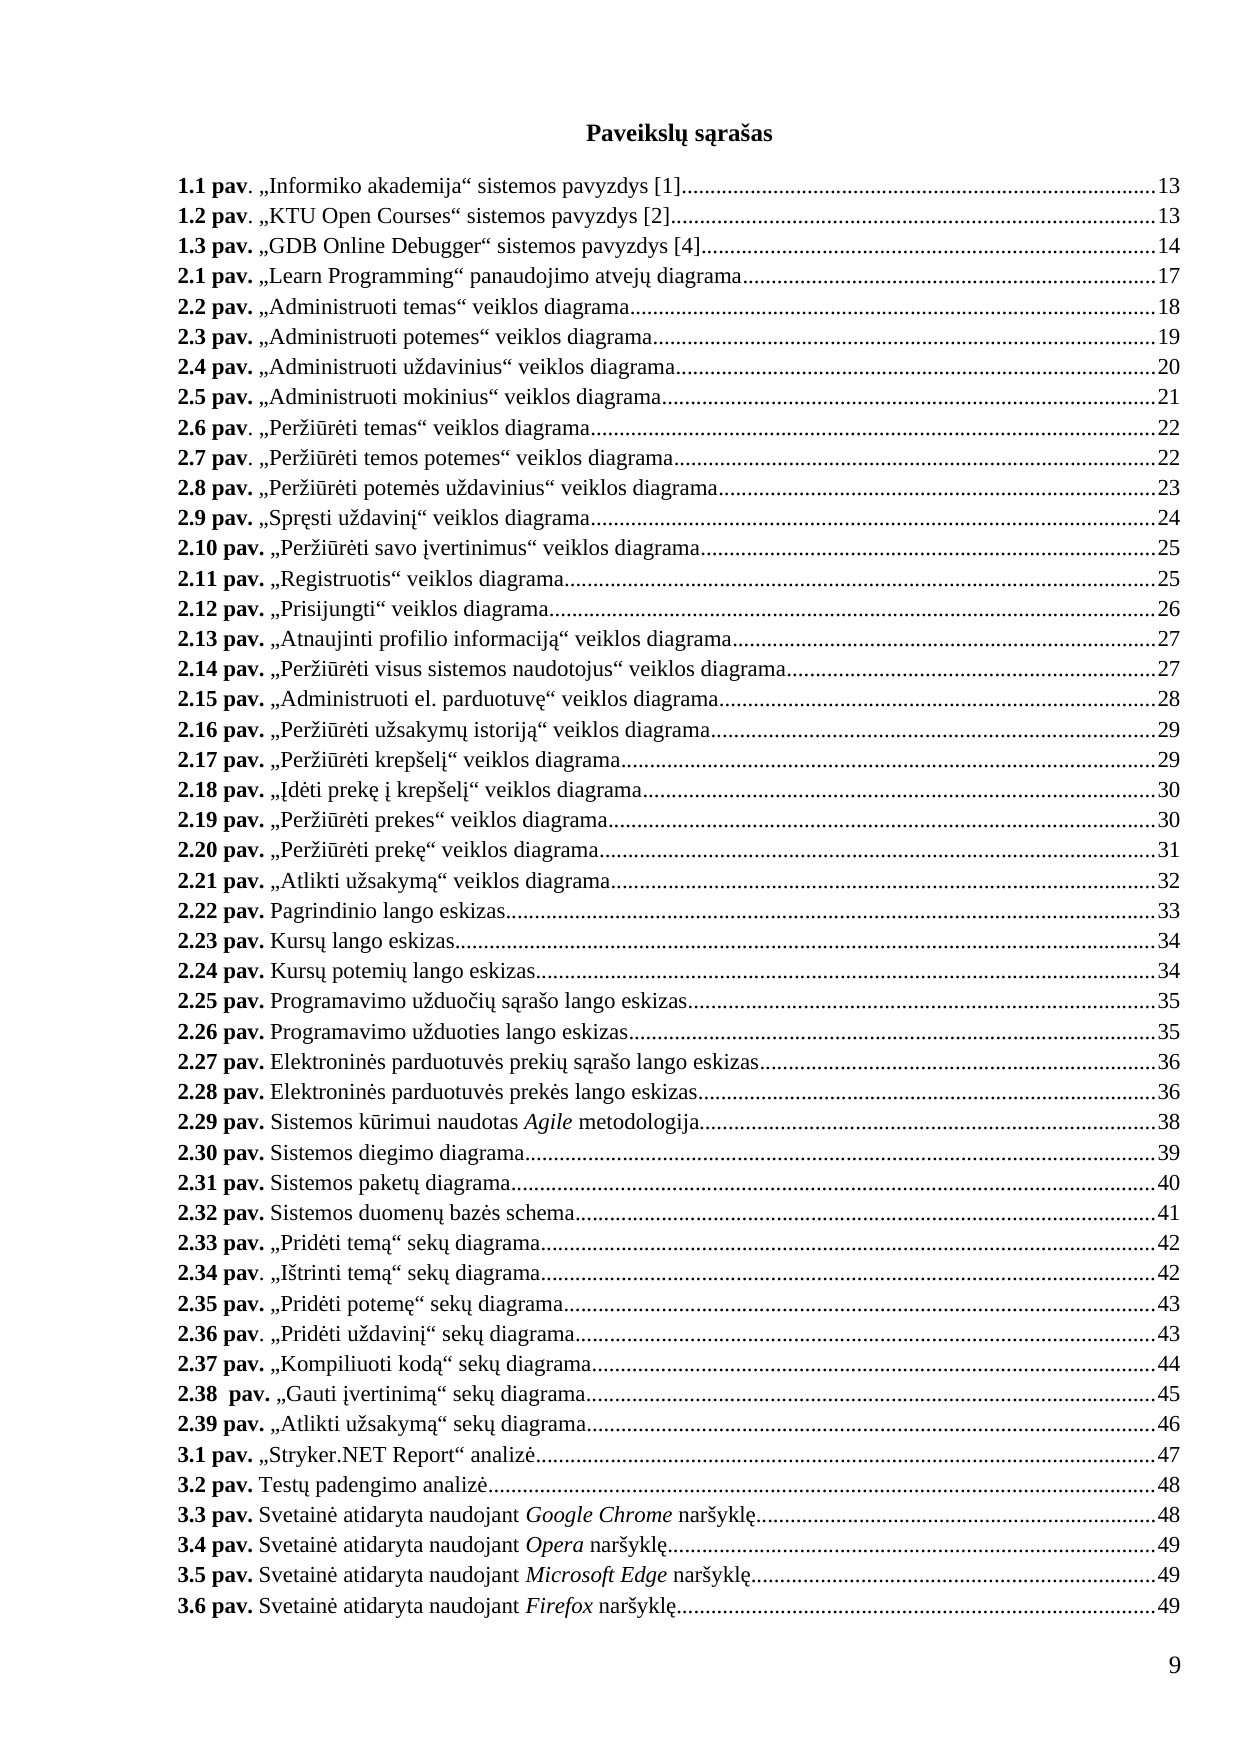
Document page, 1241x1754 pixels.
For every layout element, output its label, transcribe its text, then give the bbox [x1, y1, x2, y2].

text 2.29 pav. Sistemos kūrimui naudotas Agile metodologija 38 [177, 1108, 1181, 1135]
text 2.18 pav. „Įdėti prekę į krepšelį“ veiklos diagrama 30 [177, 776, 1181, 802]
text 2.34 pav. „Ištrinti temą“ sekų diagrama 42 [177, 1259, 1181, 1286]
text 2.14 pav. „Peržiūrėti visus sistemos naudotojus“ veiklos diagrama 27 [177, 655, 1181, 682]
text 2.30 pav. Sistemos diegimo diagrama 39 [177, 1139, 1181, 1165]
text 2.37 pav. „Kompiliuoti kodą“ sekų diagrama 44 [177, 1350, 1181, 1376]
text 2.21 pav. „Atlikti užsakymą“ veiklos diagrama 32 [177, 867, 1181, 893]
text 2.23 pav. Kursų lango eskizas 34 [177, 927, 1181, 953]
text 2.22 pav. Pagrindinio lango eskizas 33 [177, 897, 1181, 923]
text 2.20 pav. „Peržiūrėti prekę“ veiklos diagrama 31 [177, 837, 1181, 863]
text 2.39 pav. „Atlikti užsakymą“ sekų diagrama 46 [177, 1411, 1181, 1437]
text 3.3 pav. Svetainė atidaryta naudojant Google Chrome naršyklę 48 [177, 1501, 1181, 1527]
text Paveikslų sąrašas [177, 118, 1181, 147]
text 2.1 pav. „Learn Programming“ panaudojimo atvejų diagrama 17 [177, 263, 1181, 289]
text 3.2 pav. Testų padengimo analizė 48 [177, 1471, 1181, 1497]
text 2.36 pav. „Pridėti uždavinį“ sekų diagrama 43 [177, 1320, 1181, 1346]
text 2.7 pav. „Peržiūrėti temos potemes“ veiklos diagrama 22 [177, 444, 1181, 470]
text 2.3 pav. „Administruoti potemes“ veiklos diagrama 19 [177, 323, 1181, 349]
text 1.1 pav. „Informiko akademija“ sistemos pavyzdys [1] 13 [177, 172, 1181, 198]
text 1.2 pav. „KTU Open Courses“ sistemos pavyzdys [2] 13 [177, 202, 1181, 228]
text 2.9 pav. „Spręsti uždavinį“ veiklos diagrama 24 [177, 504, 1181, 531]
text 2.31 pav. Sistemos paketų diagrama 40 [177, 1169, 1181, 1195]
text 2.10 pav. „Peržiūrėti savo įvertinimus“ veiklos diagrama 25 [177, 534, 1181, 561]
text 2.17 pav. „Peržiūrėti krepšelį“ veiklos diagrama 29 [177, 746, 1181, 772]
text 2.12 pav. „Prisijungti“ veiklos diagrama 26 [177, 595, 1181, 621]
text 2.19 pav. „Peržiūrėti prekes“ veiklos diagrama 30 [177, 806, 1181, 833]
text 3.1 pav. „Stryker.NET Report“ analizė 47 [177, 1441, 1181, 1467]
text 2.32 pav. Sistemos duomenų bazės schema 41 [177, 1199, 1181, 1225]
text 2.15 pav. „Administruoti el. parduotuvę“ veiklos diagrama 28 [177, 686, 1181, 712]
text 2.27 pav. Elektroninės parduotuvės prekių sąrašo lango eskizas 36 [177, 1048, 1181, 1074]
text 2.11 pav. „Registruotis“ veiklos diagrama 25 [177, 565, 1181, 591]
text 2.26 pav. Programavimo užduoties lango eskizas 35 [177, 1018, 1181, 1044]
text 2.8 pav. „Peržiūrėti potemės uždavinius“ veiklos diagrama 23 [177, 474, 1181, 500]
text 2.28 pav. Elektroninės parduotuvės prekės lango eskizas 36 [177, 1078, 1181, 1104]
text 2.5 pav. „Administruoti mokinius“ veiklos diagrama 21 [177, 383, 1181, 410]
text 2.2 pav. „Administruoti temas“ veiklos diagrama 18 [177, 293, 1181, 319]
text 2.35 pav. „Pridėti potemę“ sekų diagrama 43 [177, 1290, 1181, 1316]
text 2.24 pav. Kursų potemių lango eskizas 34 [177, 957, 1181, 984]
text 3.4 pav. Svetainė atidaryta naudojant Opera naršyklę 49 [177, 1531, 1181, 1558]
text 2.33 pav. „Pridėti temą“ sekų diagrama 42 [177, 1229, 1181, 1256]
text 2.25 pav. Programavimo užduočių sąrašo lango eskizas 35 [177, 988, 1181, 1014]
text 2.16 pav. „Peržiūrėti užsakymų istoriją“ veiklos diagrama 29 [177, 716, 1181, 742]
text 2.13 pav. „Atnaujinti profilio informaciją“ veiklos diagrama 27 [177, 625, 1181, 651]
text 3.5 pav. Svetainė atidaryta naudojant Microsoft Edge naršyklę 49 [177, 1562, 1181, 1588]
text 2.38 pav. „Gauti įvertinimą“ sekų diagrama 45 [177, 1380, 1181, 1407]
text 1.3 pav. „GDB Online Debugger“ sistemos pavyzdys [4] 14 [177, 232, 1181, 259]
text 3.6 pav. Svetainė atidaryta naudojant Firefox naršyklę 49 [177, 1592, 1181, 1618]
text 2.6 pav. „Peržiūrėti temas“ veiklos diagrama 22 [177, 414, 1181, 440]
text 2.4 pav. „Administruoti uždavinius“ veiklos diagrama 20 [177, 353, 1181, 379]
